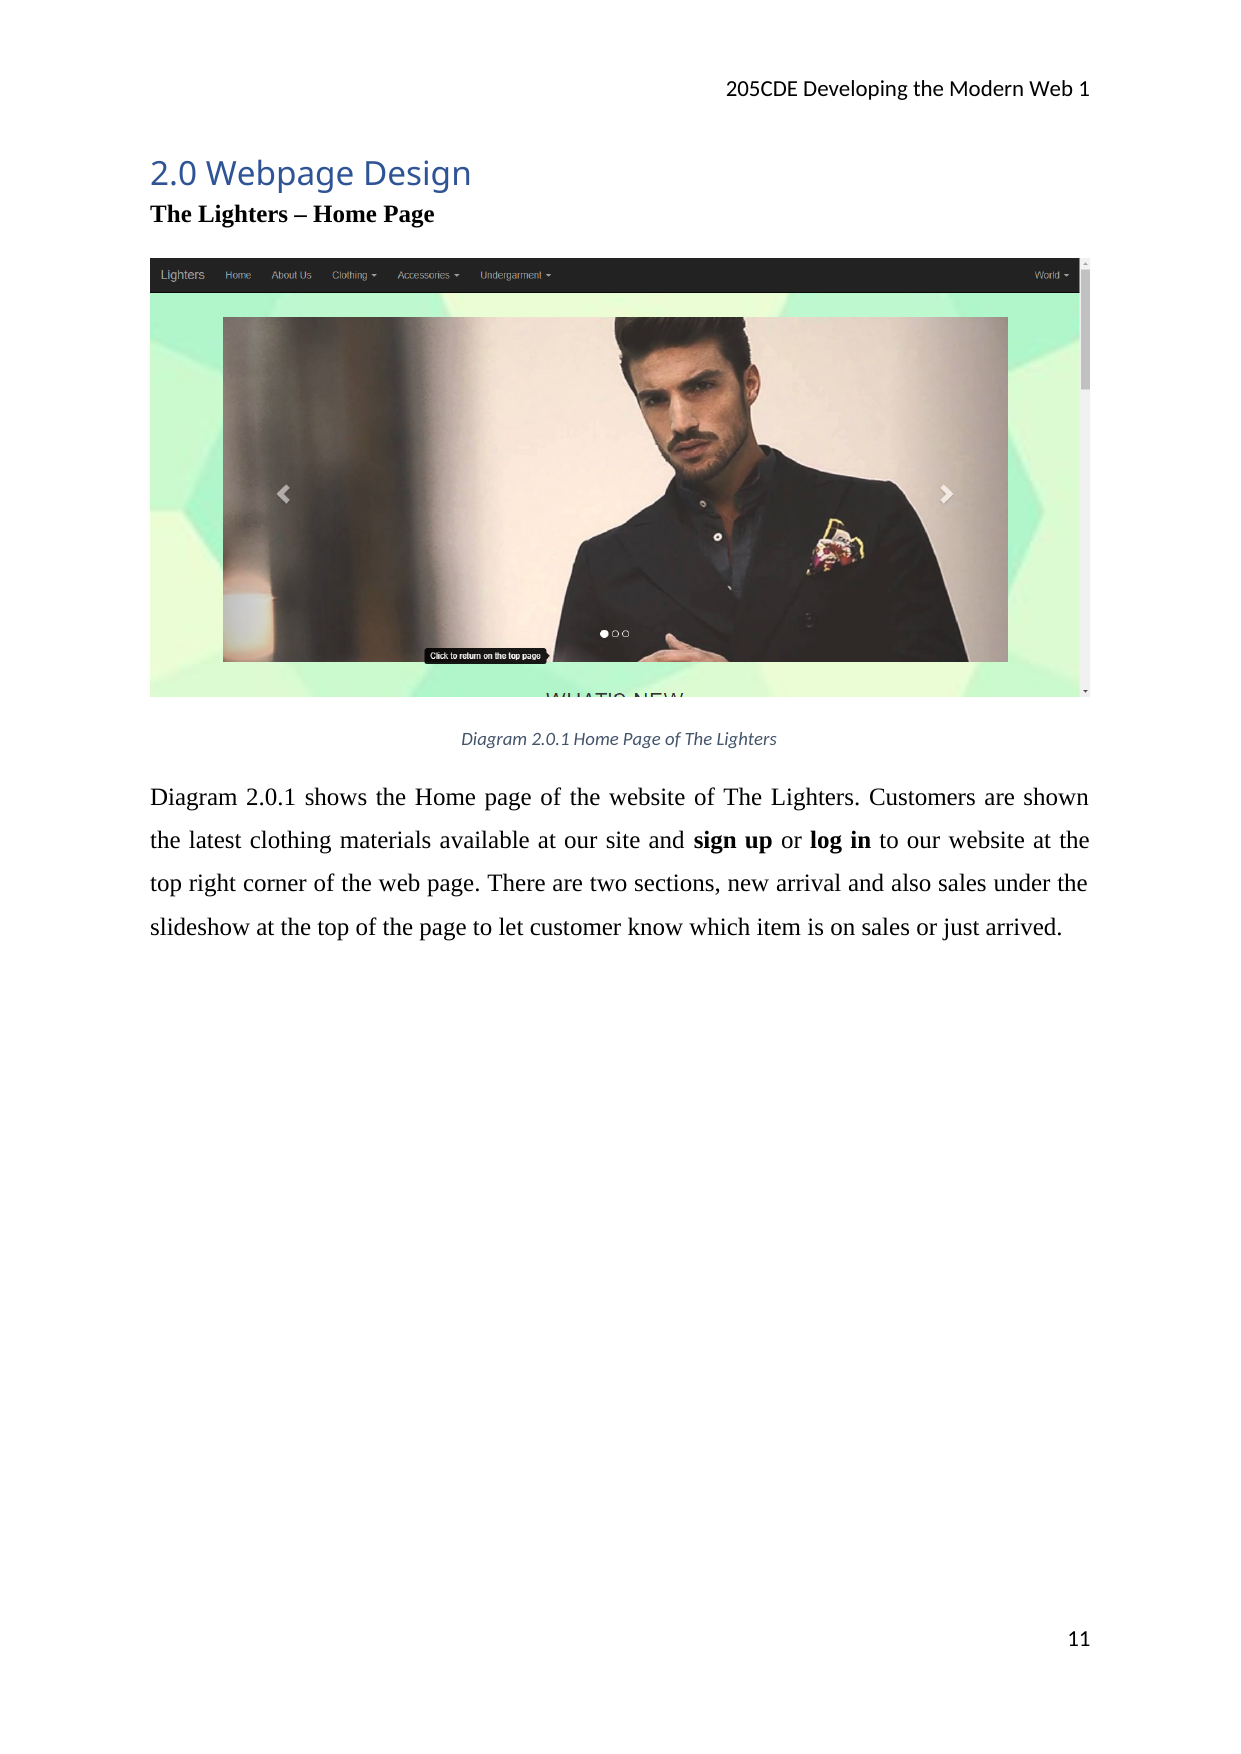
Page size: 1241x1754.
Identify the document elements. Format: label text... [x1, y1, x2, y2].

text Diagram 2.0.1 shows the Home page of the website of The Lighters. Customers are shown the latest clothing materials available at our site and sign up or log in to our website at the top right corner of the web page. There are two sections, new arrival and also sales under the slideshow at the top of the page to let customer know which item is on sales or just arrived. [150, 782, 1090, 940]
text Diagram 2.0.1 Home Page of The Lighters [150, 727, 1090, 750]
subtitle 2.0 Webpage Design [150, 150, 1090, 195]
text The Lighters – Home Page [150, 199, 1090, 228]
picture [150, 258, 1091, 697]
